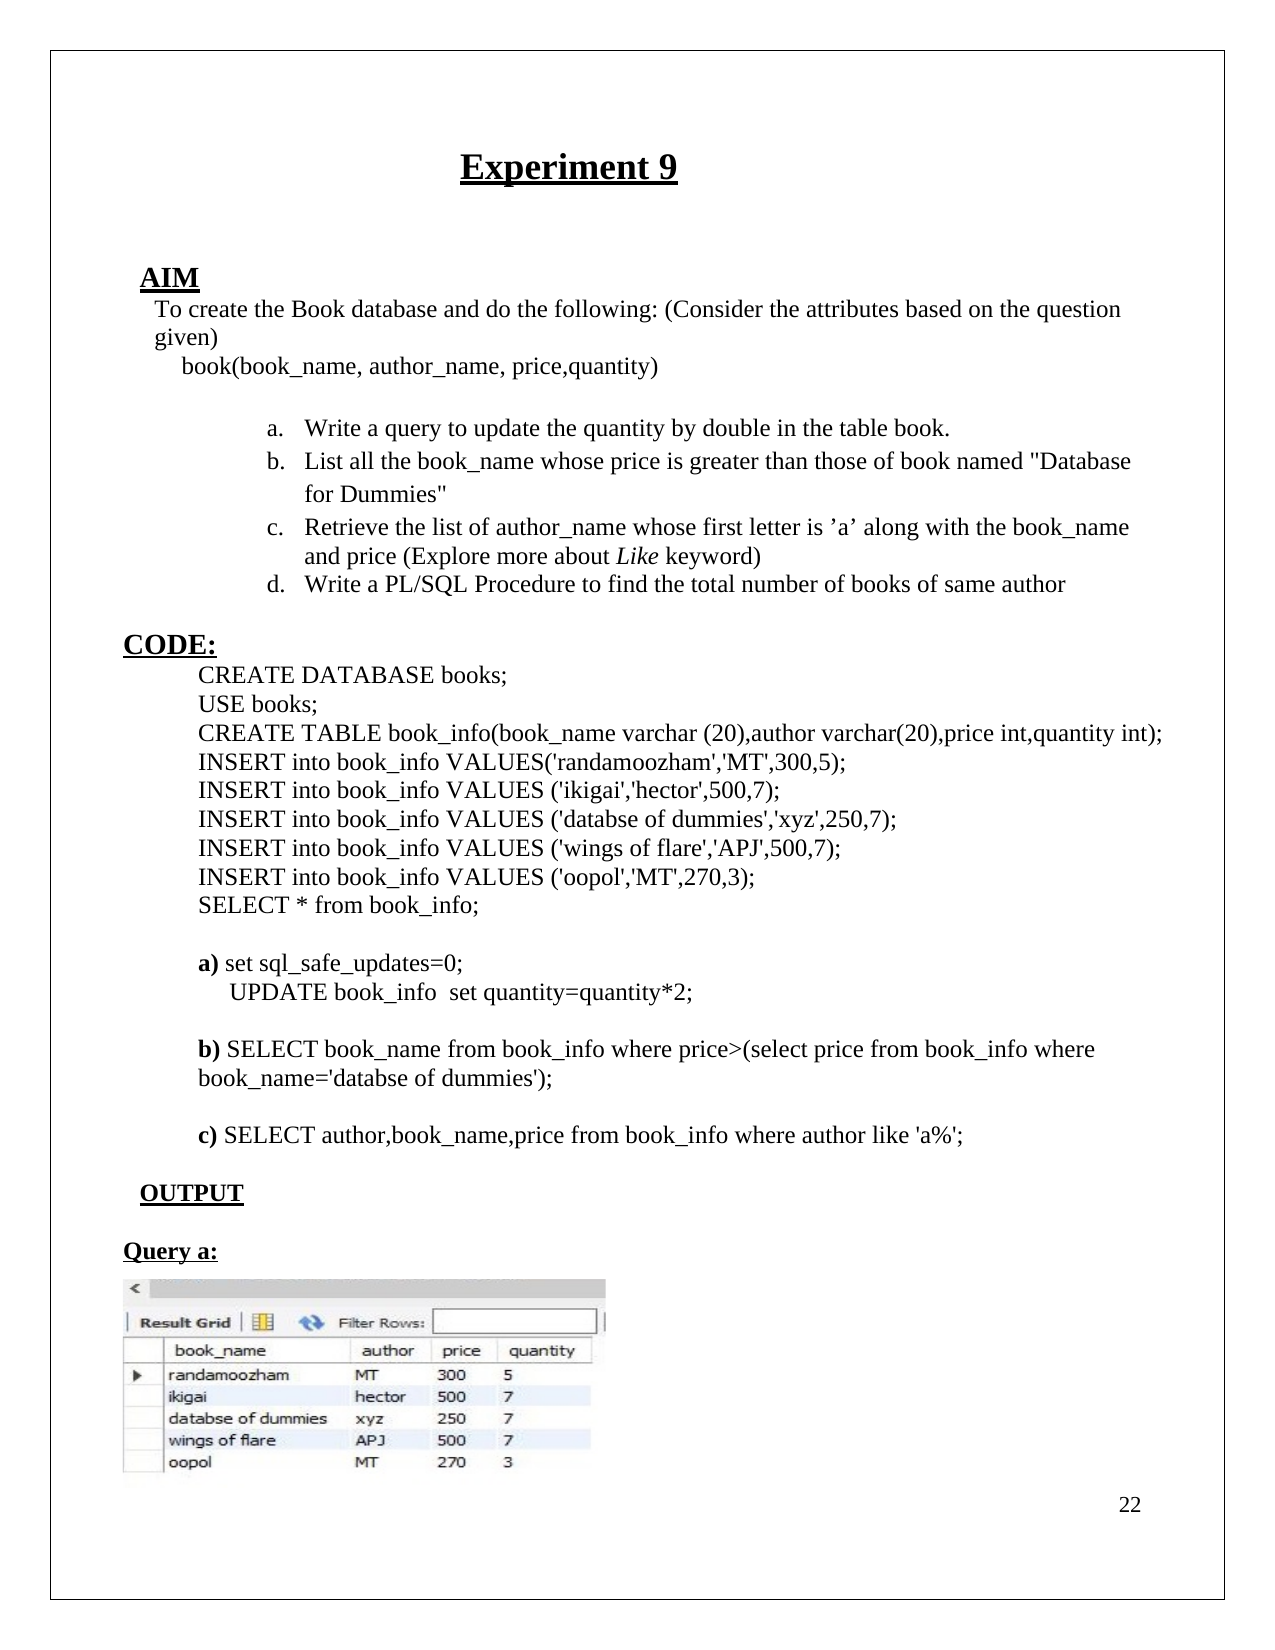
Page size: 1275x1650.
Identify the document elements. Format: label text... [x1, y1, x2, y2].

text b) SELECT book_name from book_info where price>(select price from book_info where book_name='databse of dummies'); [198, 1034, 1164, 1092]
text Experiment 9 [123, 144, 1014, 187]
list List all the book_name whose price is greater than those of book named "Database for Dummies" [267, 446, 1164, 508]
picture [122, 1279, 606, 1488]
text CREATE TABLE book_info(book_name varchar (20),author varchar(20),price int,quantity int); [198, 718, 1164, 747]
list Retrieve the list of author_name whose first letter is ’a’ along with the book_name and price (Explore more about Like keyword) [267, 512, 1164, 569]
text AIM [139, 260, 1164, 294]
list Write a query to update the quantity by double in the table book. [267, 413, 1164, 442]
list Write a PL/SQL Procedure to find the total number of books of same author [267, 569, 1164, 598]
text CODE: [123, 627, 1164, 661]
text book(book_name, author_name, price,quantity) [169, 351, 1164, 380]
text a) set sql_safe_updates=0; [198, 948, 1164, 977]
text INSERT into book_info VALUES ('databse of dummies','xyz',250,7); [198, 804, 1164, 833]
text c) SELECT author,book_name,price from book_info where author like 'a%'; [198, 1121, 1164, 1149]
text To create the Book database and do the following: (Consider the attributes based on the question given) [154, 294, 1164, 351]
text INSERT into book_info VALUES ('oopol','MT',270,3); [198, 862, 1164, 891]
text OUTPUT [139, 1178, 1164, 1207]
text Query a: [123, 1236, 1164, 1264]
text USE books; [198, 689, 1164, 718]
text INSERT into book_info VALUES ('ikigai','hector',500,7); [198, 776, 1164, 804]
text UPDATE book_info set quantity=quantity*2; [198, 977, 1164, 1006]
text SELECT * from book_info; [198, 891, 1164, 919]
text CREATE DATABASE books; [198, 661, 1164, 689]
text INSERT into book_info VALUES ('wings of flare','APJ',500,7); [198, 833, 1164, 862]
text INSERT into book_info VALUES('randamoozham','MT',300,5); [198, 747, 1164, 776]
